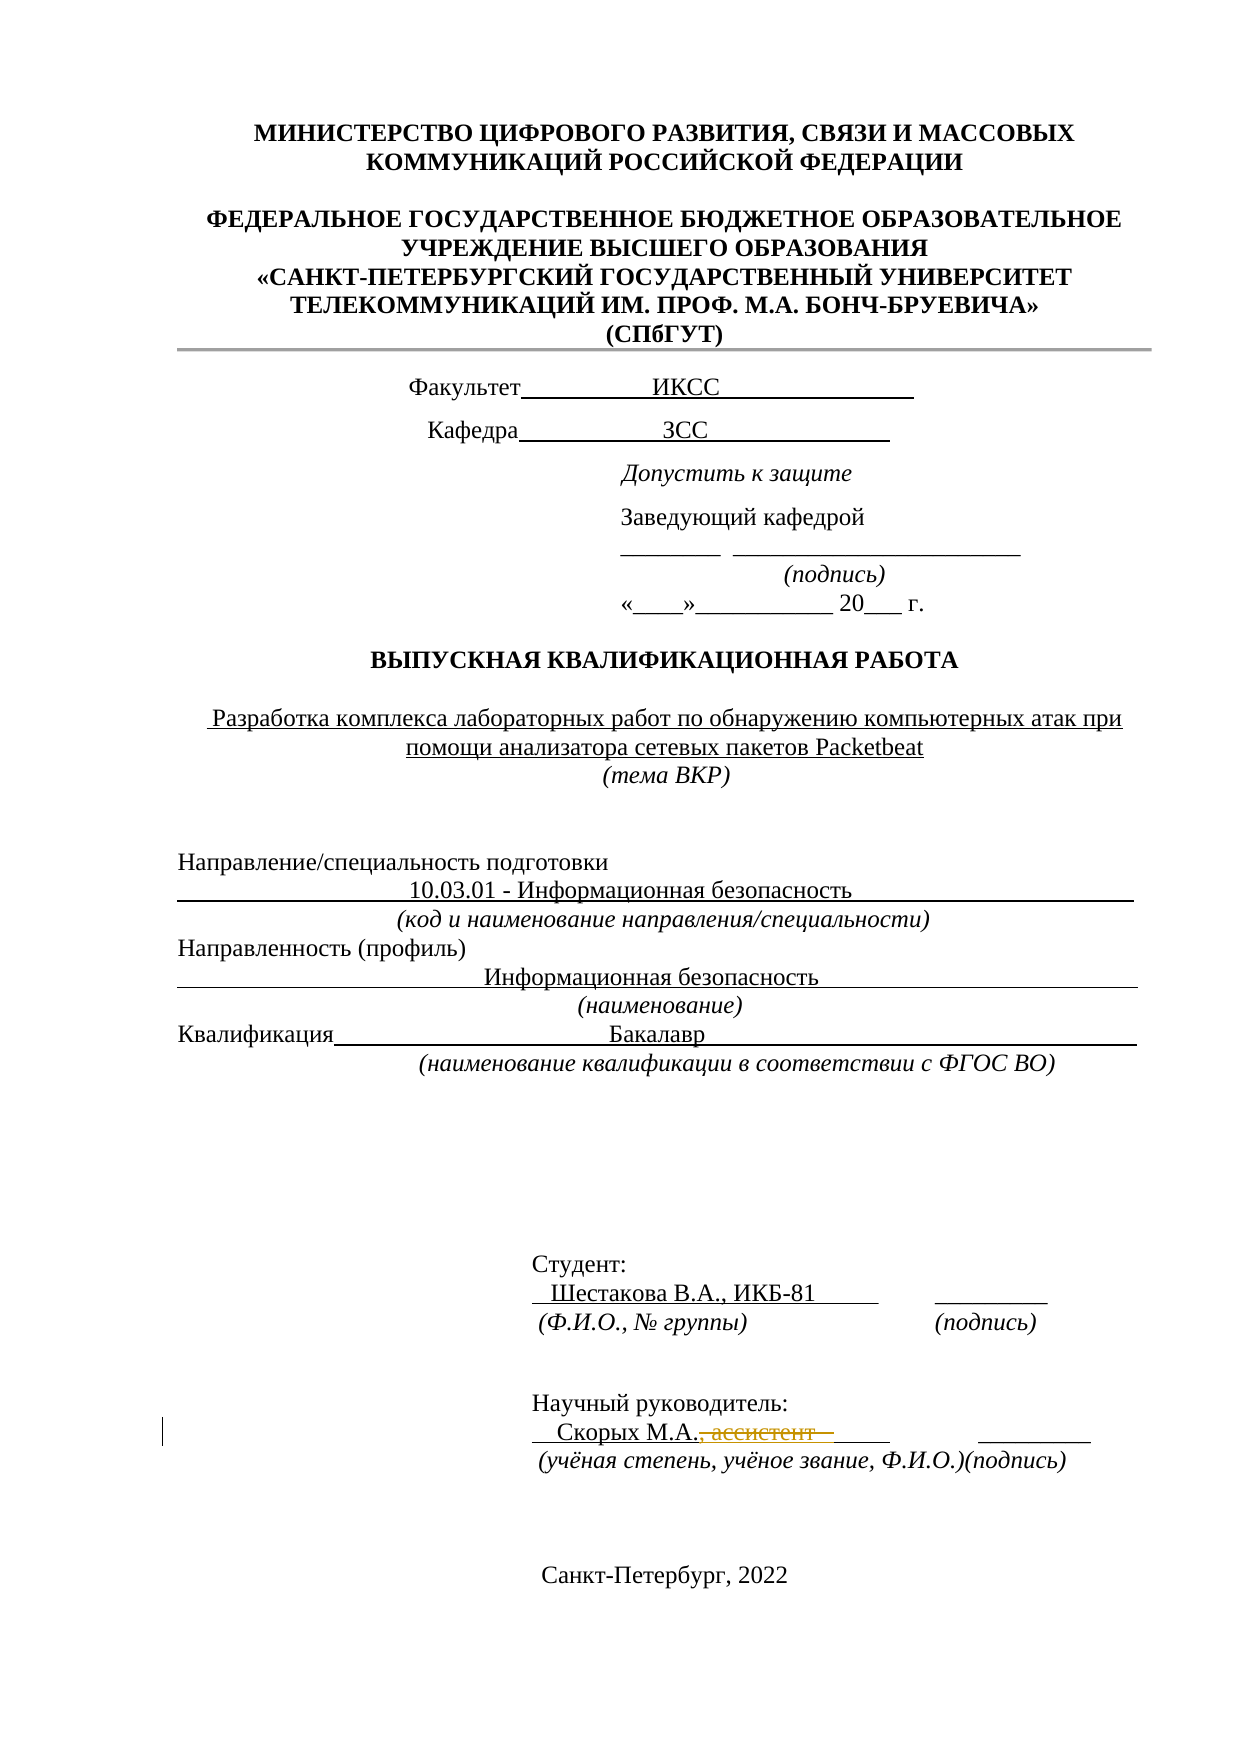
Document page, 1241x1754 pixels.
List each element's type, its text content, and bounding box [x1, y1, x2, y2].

text (подпись) «____»___________ 20___ г. [177, 559, 1152, 617]
text Заведующий кафедрой [177, 502, 1152, 530]
text ВЫПУСКНАЯ КВАЛИФИКАЦИОННАЯ РАБОТА [177, 645, 1152, 674]
text Направление/специальность подготовки [177, 847, 1152, 875]
text Разработка комплекса лабораторных работ по обнаружению компьютерных атак при помощи анализатора сетевых пакетов Packetbeat [177, 703, 1152, 760]
text Допустить к защите [325, 458, 1152, 487]
text (учёная степень, учёное звание, Ф.И.О.)(подпись) [532, 1446, 1152, 1474]
text МИНИСТЕРСТВО ЦИФРОВОГО РАЗВИТИЯ, СВЯЗИ И МАССОВЫХ КОММУНИКАЦИЙ РОССИЙСКОЙ ФЕДЕРАЦИИ [177, 118, 1152, 176]
text Квалификация Бакалавр л [177, 1019, 1152, 1048]
text Направленность (профиль) [177, 933, 1152, 962]
text 10.03.01 - Информационная безопасность л [177, 875, 1152, 904]
text Кафедра ЗСС р [177, 415, 1152, 444]
text (тема ВКР) [177, 760, 1152, 789]
text (наименование квалификации в соответствии с ФГОС ВО) [251, 1048, 1152, 1077]
text Научный руководитель: [532, 1388, 1152, 1417]
text ________ _______________________ [177, 530, 1152, 559]
text (Ф.И.О., № группы) (подпись) [532, 1307, 1152, 1335]
text Скорых М.А. б _________ [532, 1417, 1152, 1446]
text ФЕДЕРАЛЬНОЕ ГОСУДАРСТВЕННОЕ БЮДЖЕТНОЕ ОБРАЗОВАТЕЛЬНОЕ [177, 204, 1152, 233]
text Факультет ИКСС f [177, 372, 1152, 401]
text Студент: [532, 1249, 1152, 1278]
text Санкт-Петербург, 2022 [177, 1561, 1152, 1589]
text «САНКТ-ПЕТЕРБУРГСКИЙ ГОСУДАРСТВЕННЫЙ УНИВЕРСИТЕТ ТЕЛЕКОММУНИКАЦИЙ ИМ. ПРОФ. М.А. БОНЧ-БРУЕВИЧА» [177, 262, 1152, 319]
text Информационная безопасность л [177, 962, 1152, 990]
text (код и наименование направления/специальности) [177, 904, 1152, 933]
text УЧРЕЖДЕНИЕ ВЫСШЕГО ОБРАЗОВАНИЯ [177, 233, 1152, 262]
text (наименование) [177, 990, 1152, 1019]
text Шестакова В.А., ИКБ-81 д _________ [532, 1278, 1152, 1307]
text (СПбГУТ) [177, 319, 1152, 348]
